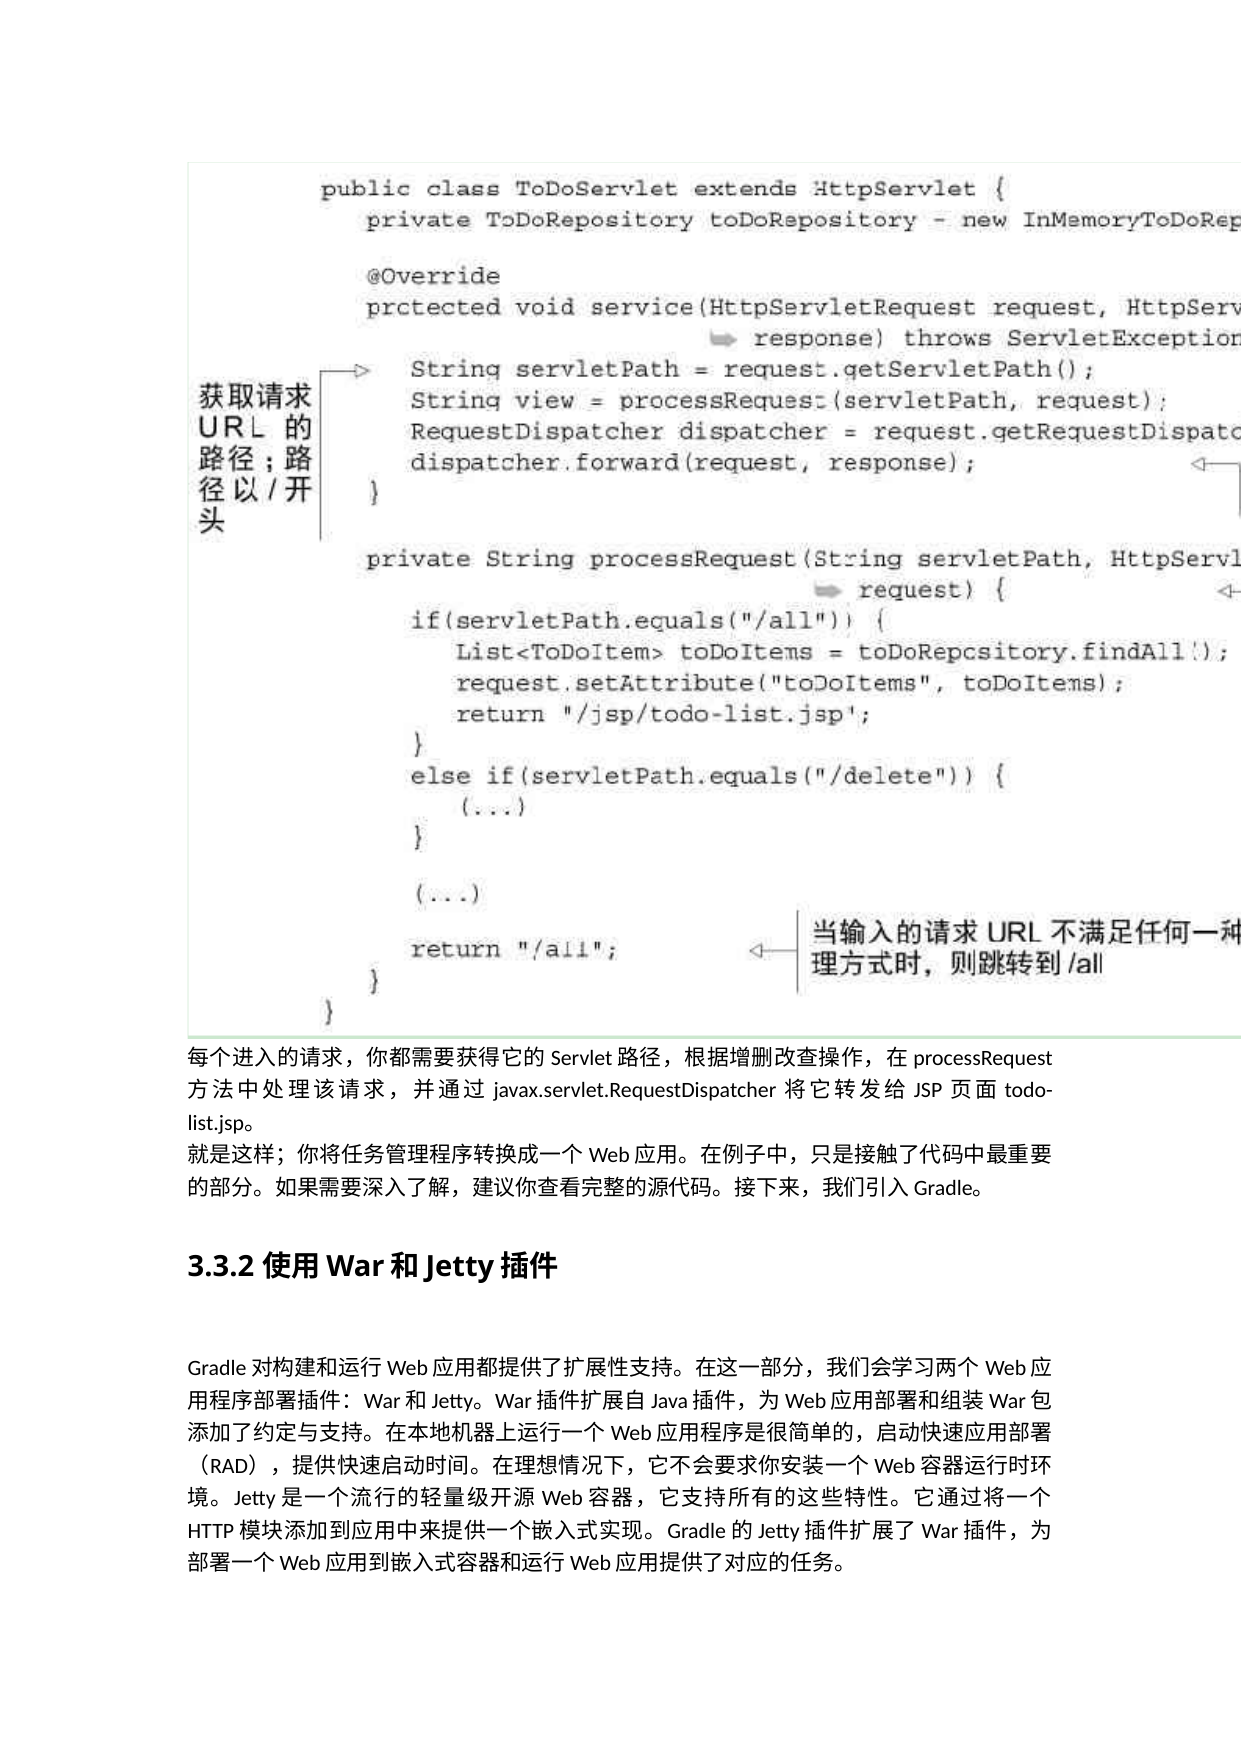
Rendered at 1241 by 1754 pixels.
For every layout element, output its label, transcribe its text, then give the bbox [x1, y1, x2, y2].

text 就是这样；你将任务管理程序转换成一个Web应用。在例子中，只是接触了代码中最重要的部分。如果需要深入了解，建议你查看完整的源代码。接下来，我们引入Gradle。 [187, 1137, 1053, 1202]
picture [187, 162, 1241, 1039]
text 每个进入的请求，你都需要获得它的Servlet路径，根据增删改查操作，在processRequest方法中处理该请求，并通过javax.servlet.RequestDispatcher将它转发给JSP页面todo-list.jsp。 [187, 1039, 1053, 1137]
text Gradle对构建和运行Web应用都提供了扩展性支持。在这一部分，我们会学习两个Web应用程序部署插件：War和Jetty。War插件扩展自Java插件，为Web应用部署和组装War包添加了约定与支持。在本地机器上运行一个Web应用程序是很简单的，启动快速应用部署（RAD），提供快速启动时间。在理想情况下，它不会要求你安装一个Web容器运行时环境。Jetty是一个流行的轻量级开源Web容器，它支持所有的这些特性。它通过将一个HTTP模块添加到应用中来提供一个嵌入式实现。Gradle的Jetty插件扩展了War插件，为部署一个Web应用到嵌入式容器和运行Web应用提供了对应的任务。 [187, 1350, 1053, 1577]
subtitle 3.3.2 使用War和Jetty插件 [187, 1231, 1053, 1296]
